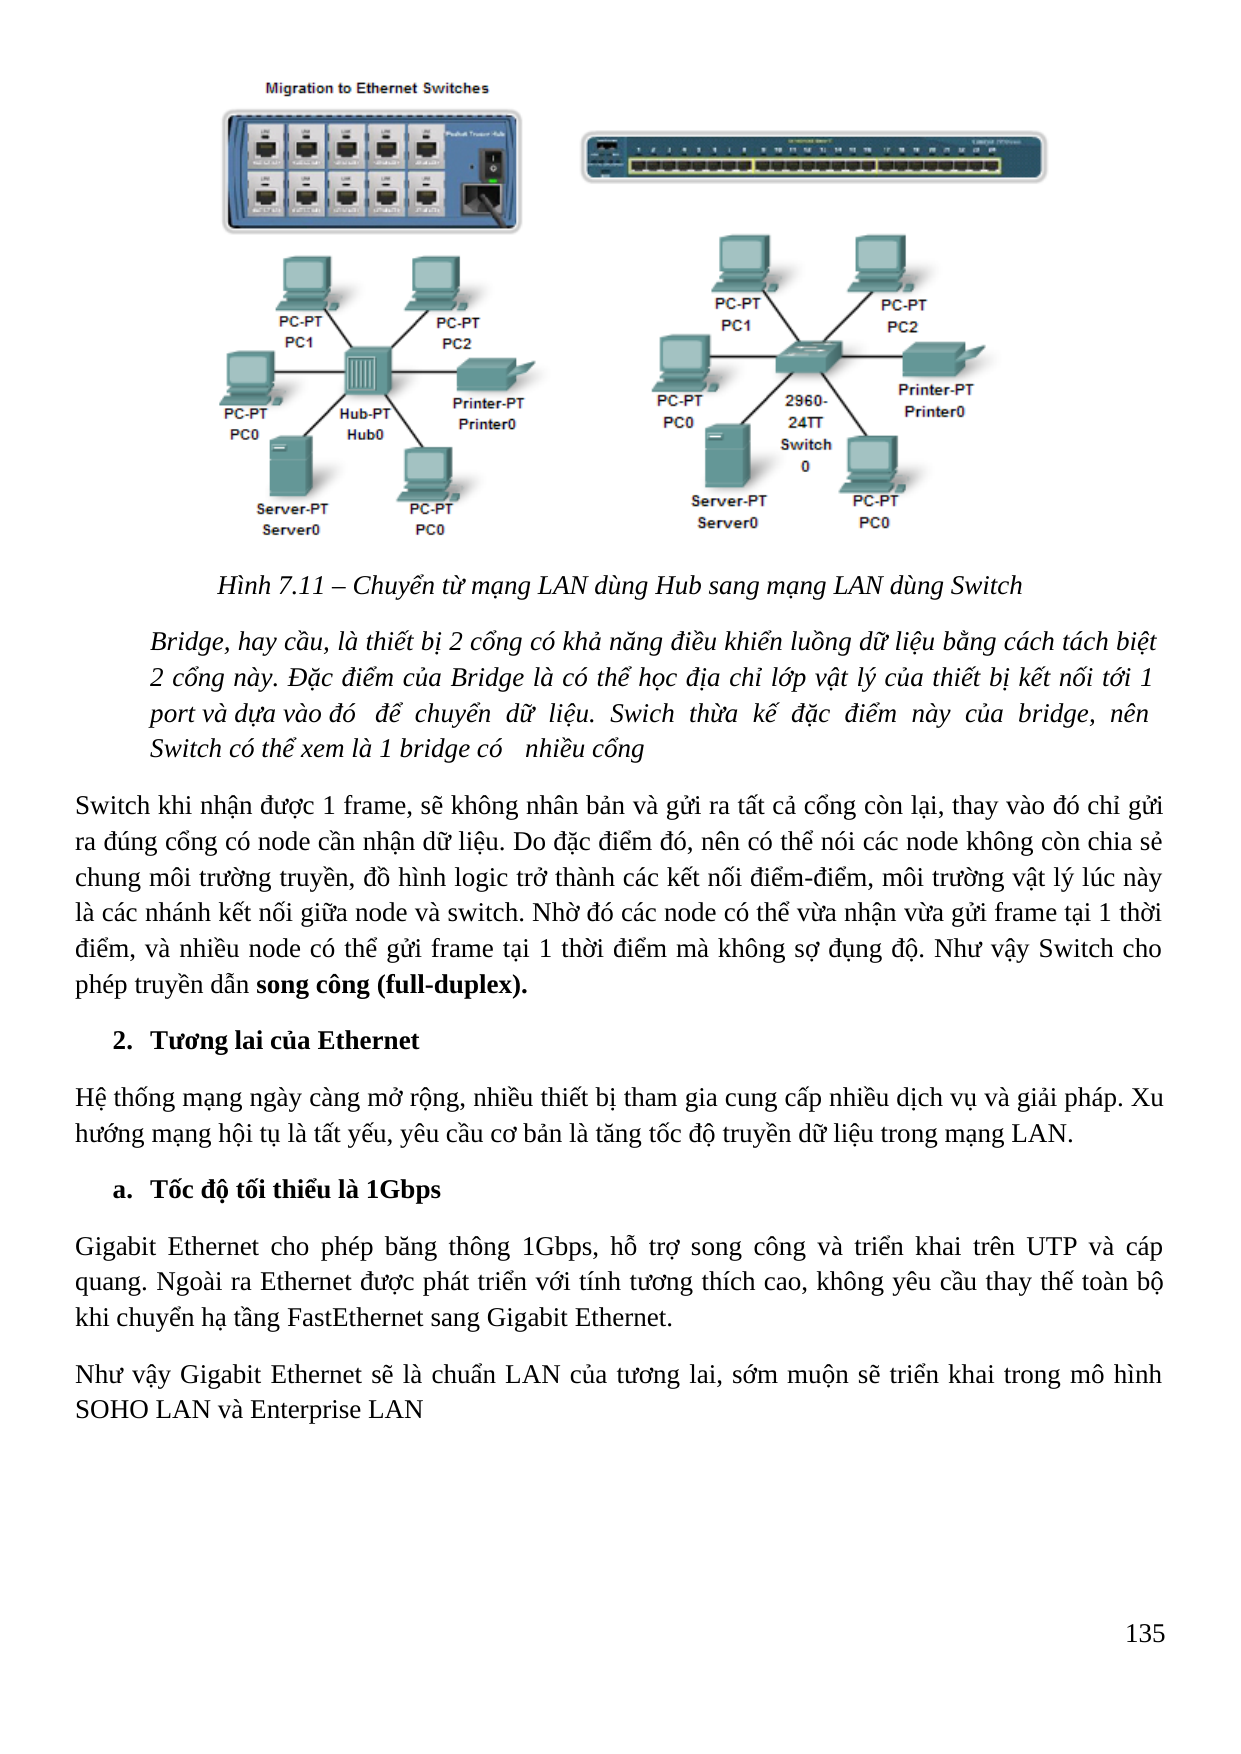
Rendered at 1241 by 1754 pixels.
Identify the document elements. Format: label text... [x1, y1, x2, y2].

picture [172, 75, 1068, 544]
list Tốc độ tối thiểu là 1Gbps [112, 1173, 1165, 1204]
text Hình 7.11 – Chuyển từ mạng LAN dùng Hub sang mạng LAN dùng Switch [75, 569, 1165, 600]
text Bridge, hay cầu, là thiết bị 2 cổng có khả năng điều khiển luồng dữ liệu bằng cách tách biệt 2 cổng này. Đặc điểm của Bridge là có thể học địa chỉ lớp vật lý của thiết bị kết nối tới 1 port và dựa vào đó để chuyển dữ liệu. Swich thừa kế đặc điểm này của bridge, nên Switch có thể xem là 1 bridge có nhiều cổng [75, 625, 1165, 764]
text Hệ thống mạng ngày càng mở rộng, nhiều thiết bị tham gia cung cấp nhiều dịch vụ và giải pháp. Xu hướng mạng hội tụ là tất yếu, yêu cầu cơ bản là tăng tốc độ truyền dữ liệu trong mạng LAN. [75, 1081, 1165, 1148]
text Như vậy Gigabit Ethernet sẽ là chuẩn LAN của tương lai, sớm muộn sẽ triển khai trong mô hình SOHO LAN và Enterprise LAN [75, 1358, 1165, 1425]
text Switch khi nhận được 1 frame, sẽ không nhân bản và gửi ra tất cả cổng còn lại, thay vào đó chỉ gửi ra đúng cổng có node cần nhận dữ liệu. Do đặc điểm đó, nên có thể nói các node không còn chia sẻ chung môi trường truyền, đồ hình logic trở thành các kết nối điểm-điểm, môi trường vật lý lúc này là các nhánh kết nối giữa node và switch. Nhờ đó các node có thể vừa nhận vừa gửi frame tại 1 thời điểm, và nhiều node có thể gửi frame tại 1 thời điểm mà không sợ đụng độ. Như vậy Switch cho phép truyền dẫn song công (full-duplex). [75, 789, 1165, 999]
text Gigabit Ethernet cho phép băng thông 1Gbps, hỗ trợ song công và triển khai trên UTP và cáp quang. Ngoài ra Ethernet được phát triển với tính tương thích cao, không yêu cầu thay thế toàn bộ khi chuyển hạ tầng FastEthernet sang Gigabit Ethernet. [75, 1230, 1165, 1332]
list Tương lai của Ethernet [112, 1024, 1165, 1056]
